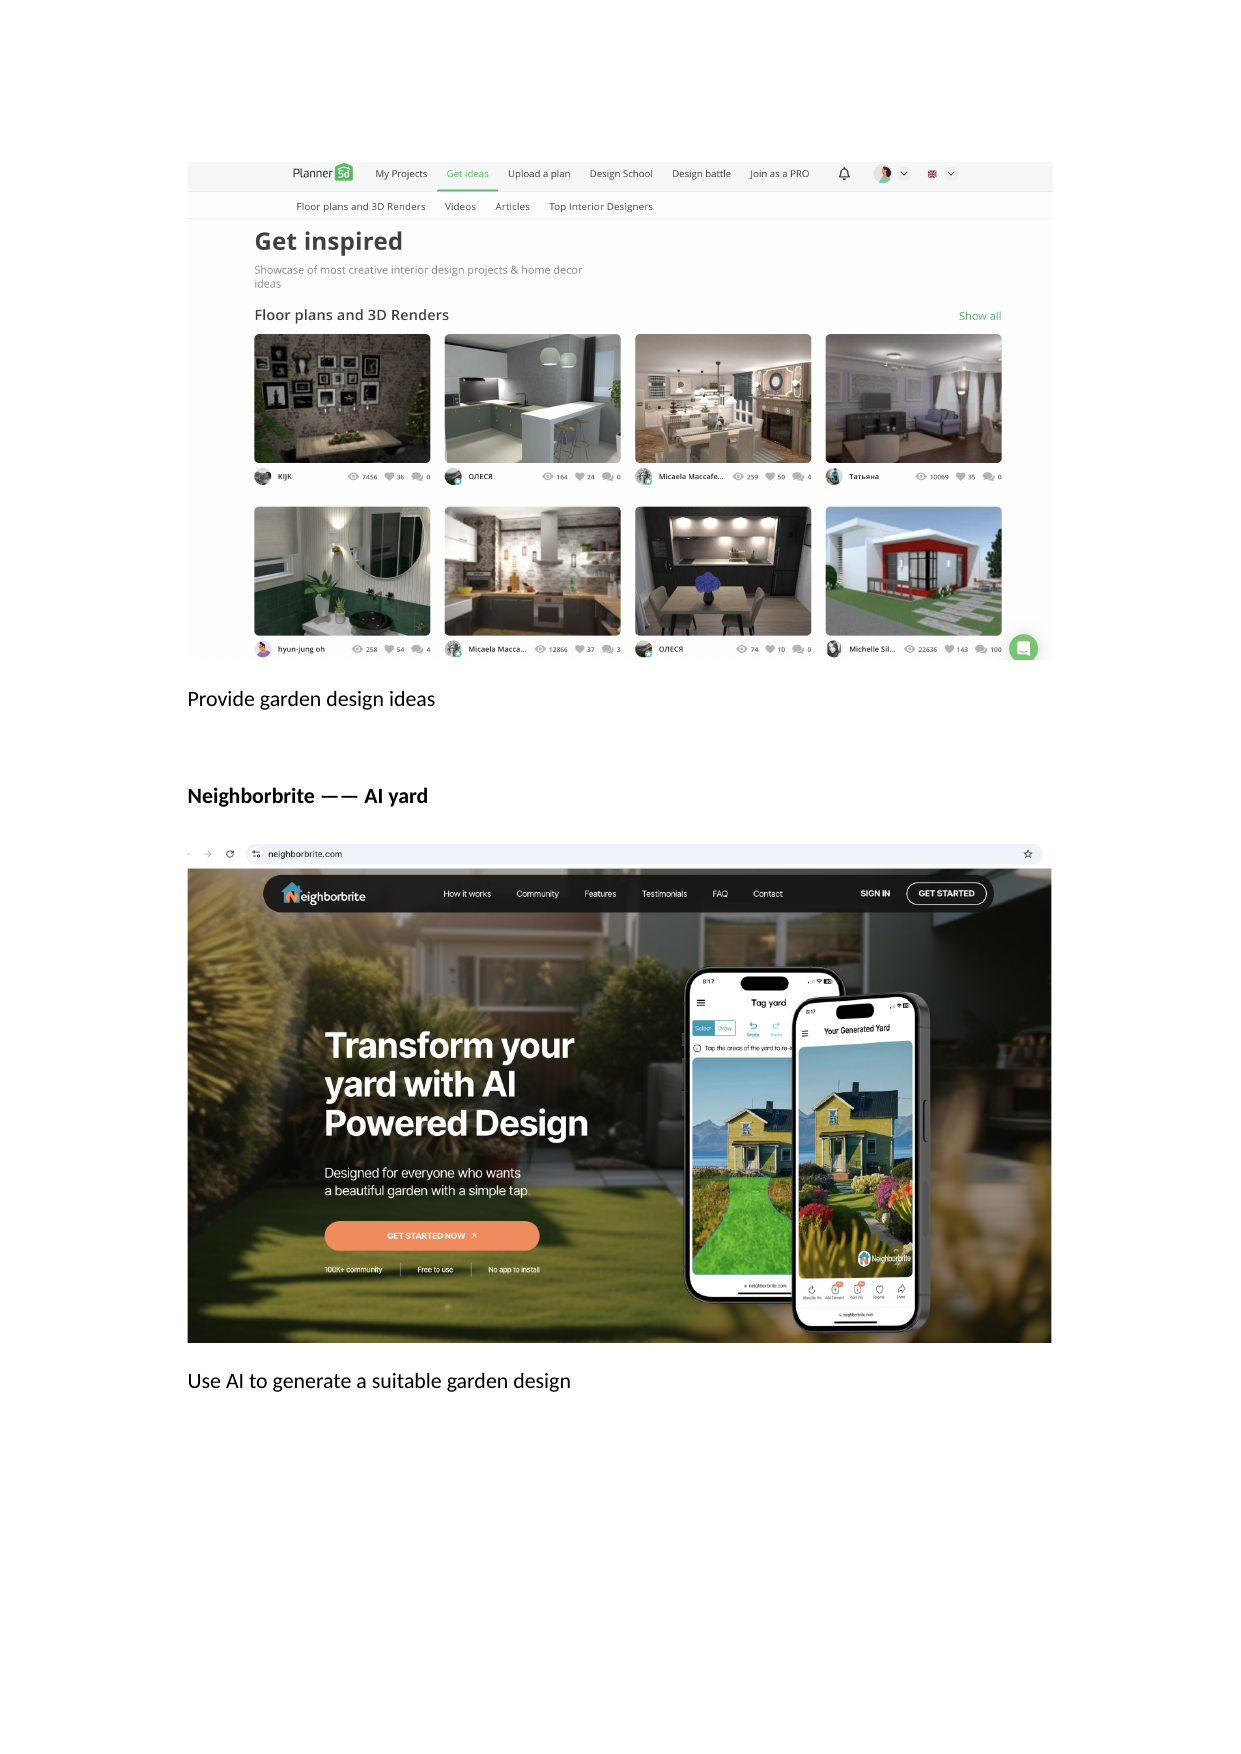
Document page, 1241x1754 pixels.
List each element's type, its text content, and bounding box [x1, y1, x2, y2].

picture [187, 844, 1052, 1343]
text Neighborbrite —— AI yard [187, 779, 1053, 812]
picture [187, 162, 1053, 660]
text Use AI to generate a suitable garden design [187, 1364, 1053, 1397]
text Provide garden design ideas [187, 682, 1053, 747]
